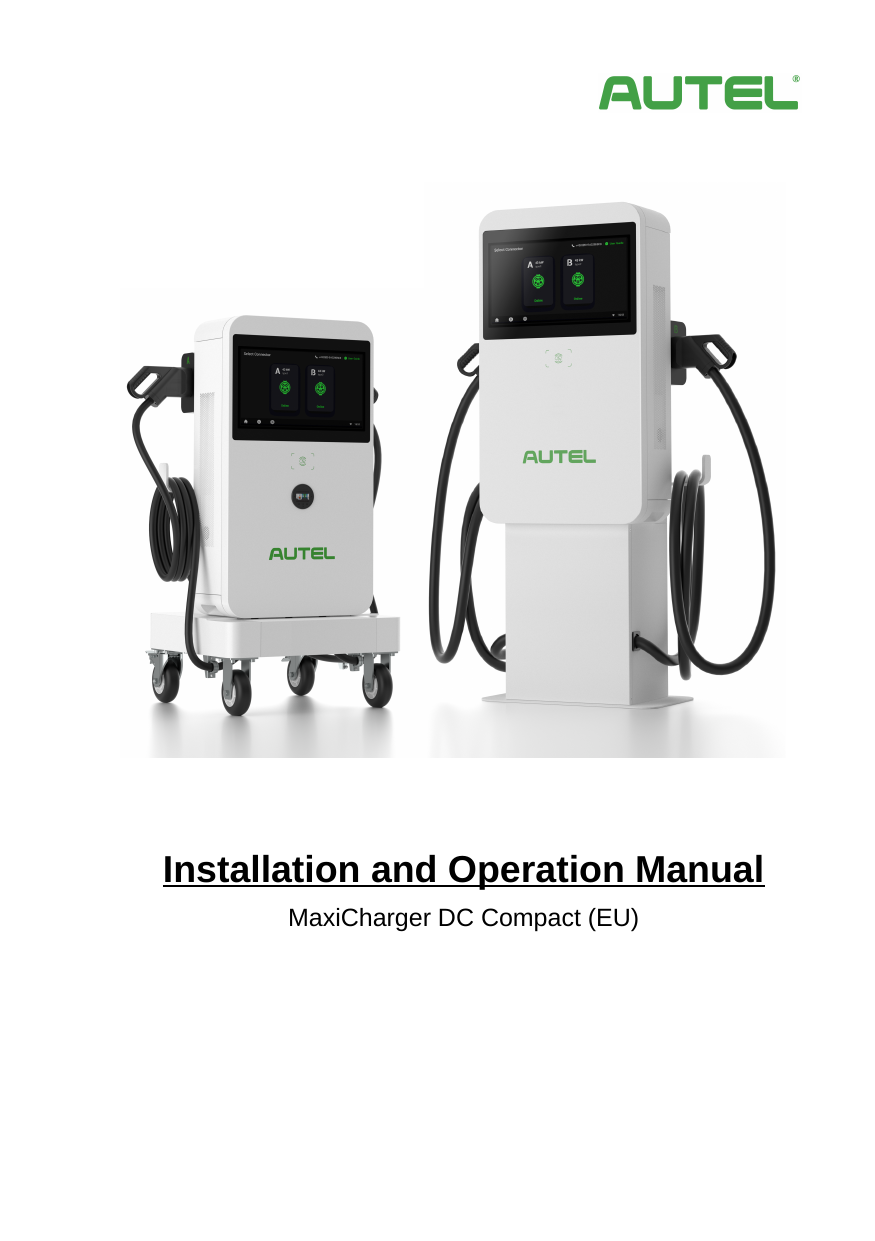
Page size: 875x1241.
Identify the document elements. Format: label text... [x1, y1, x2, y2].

text Installation and Operation Manual [112, 848, 815, 891]
text MaxiCharger DC Compact (EU) [112, 903, 815, 932]
picture [119, 182, 786, 758]
picture [597, 73, 802, 113]
